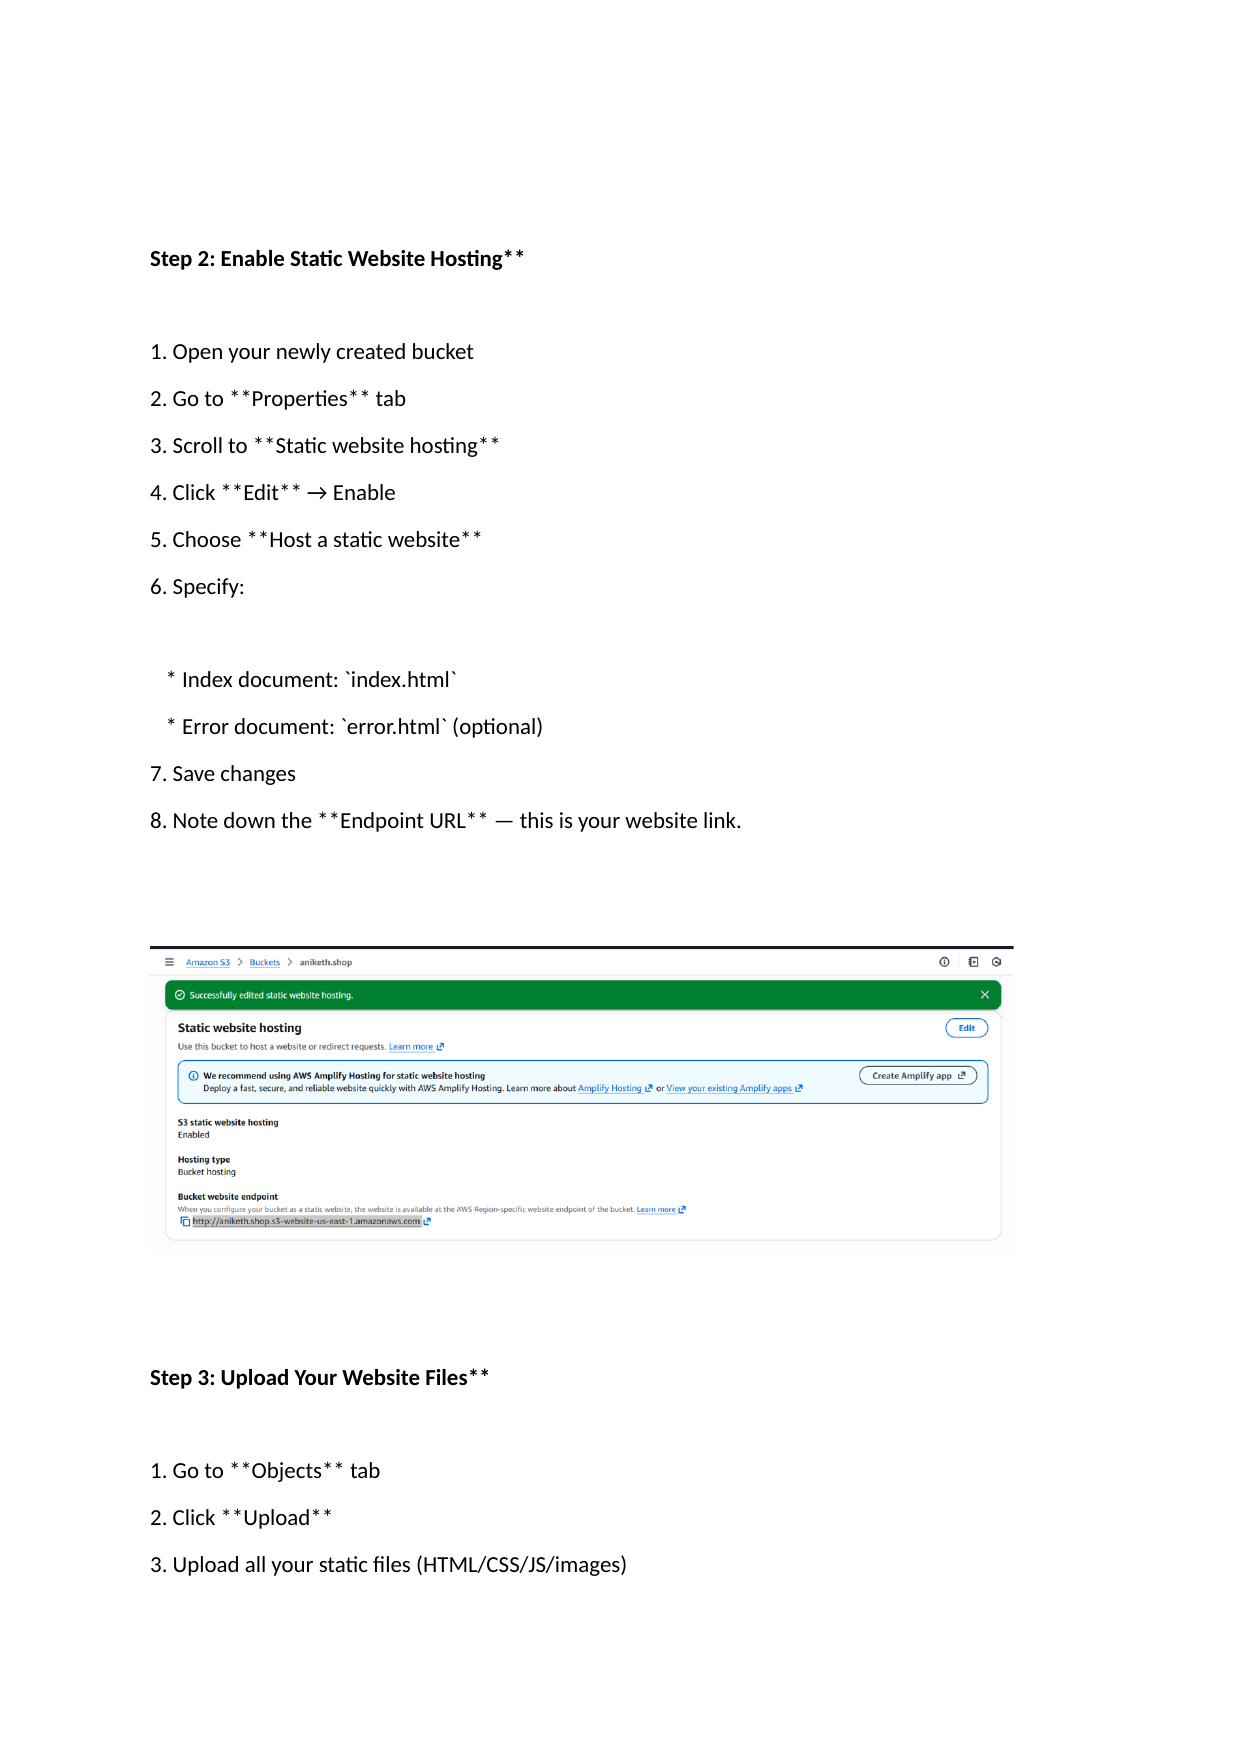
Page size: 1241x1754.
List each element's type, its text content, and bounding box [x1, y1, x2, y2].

text * Error document: `error.html` (optional) [150, 712, 1090, 741]
text Step 2: Enable Static Website Hosting** [150, 244, 1090, 272]
text 2. Go to **Properties** tab [150, 384, 1090, 412]
text 1. Go to **Objects** tab [150, 1456, 1090, 1484]
text * Index document: `index.html` [150, 666, 1090, 694]
text 3. Upload all your static files (HTML/CSS/JS/images) [150, 1550, 1090, 1578]
text 5. Choose **Host a static website** [150, 525, 1090, 553]
text 8. Note down the **Endpoint URL** — this is your website link. [150, 806, 1090, 834]
text 4. Click **Edit** → Enable [150, 478, 1090, 506]
text 2. Click **Upload** [150, 1503, 1090, 1531]
text 7. Save changes [150, 759, 1090, 787]
text 1. Open your newly created bucket [150, 337, 1090, 366]
picture [150, 946, 1014, 1250]
text Step 3: Upload Your Website Files** [150, 1363, 1090, 1391]
text 3. Scroll to **Static website hosting** [150, 431, 1090, 459]
text 6. Specify: [150, 572, 1090, 600]
